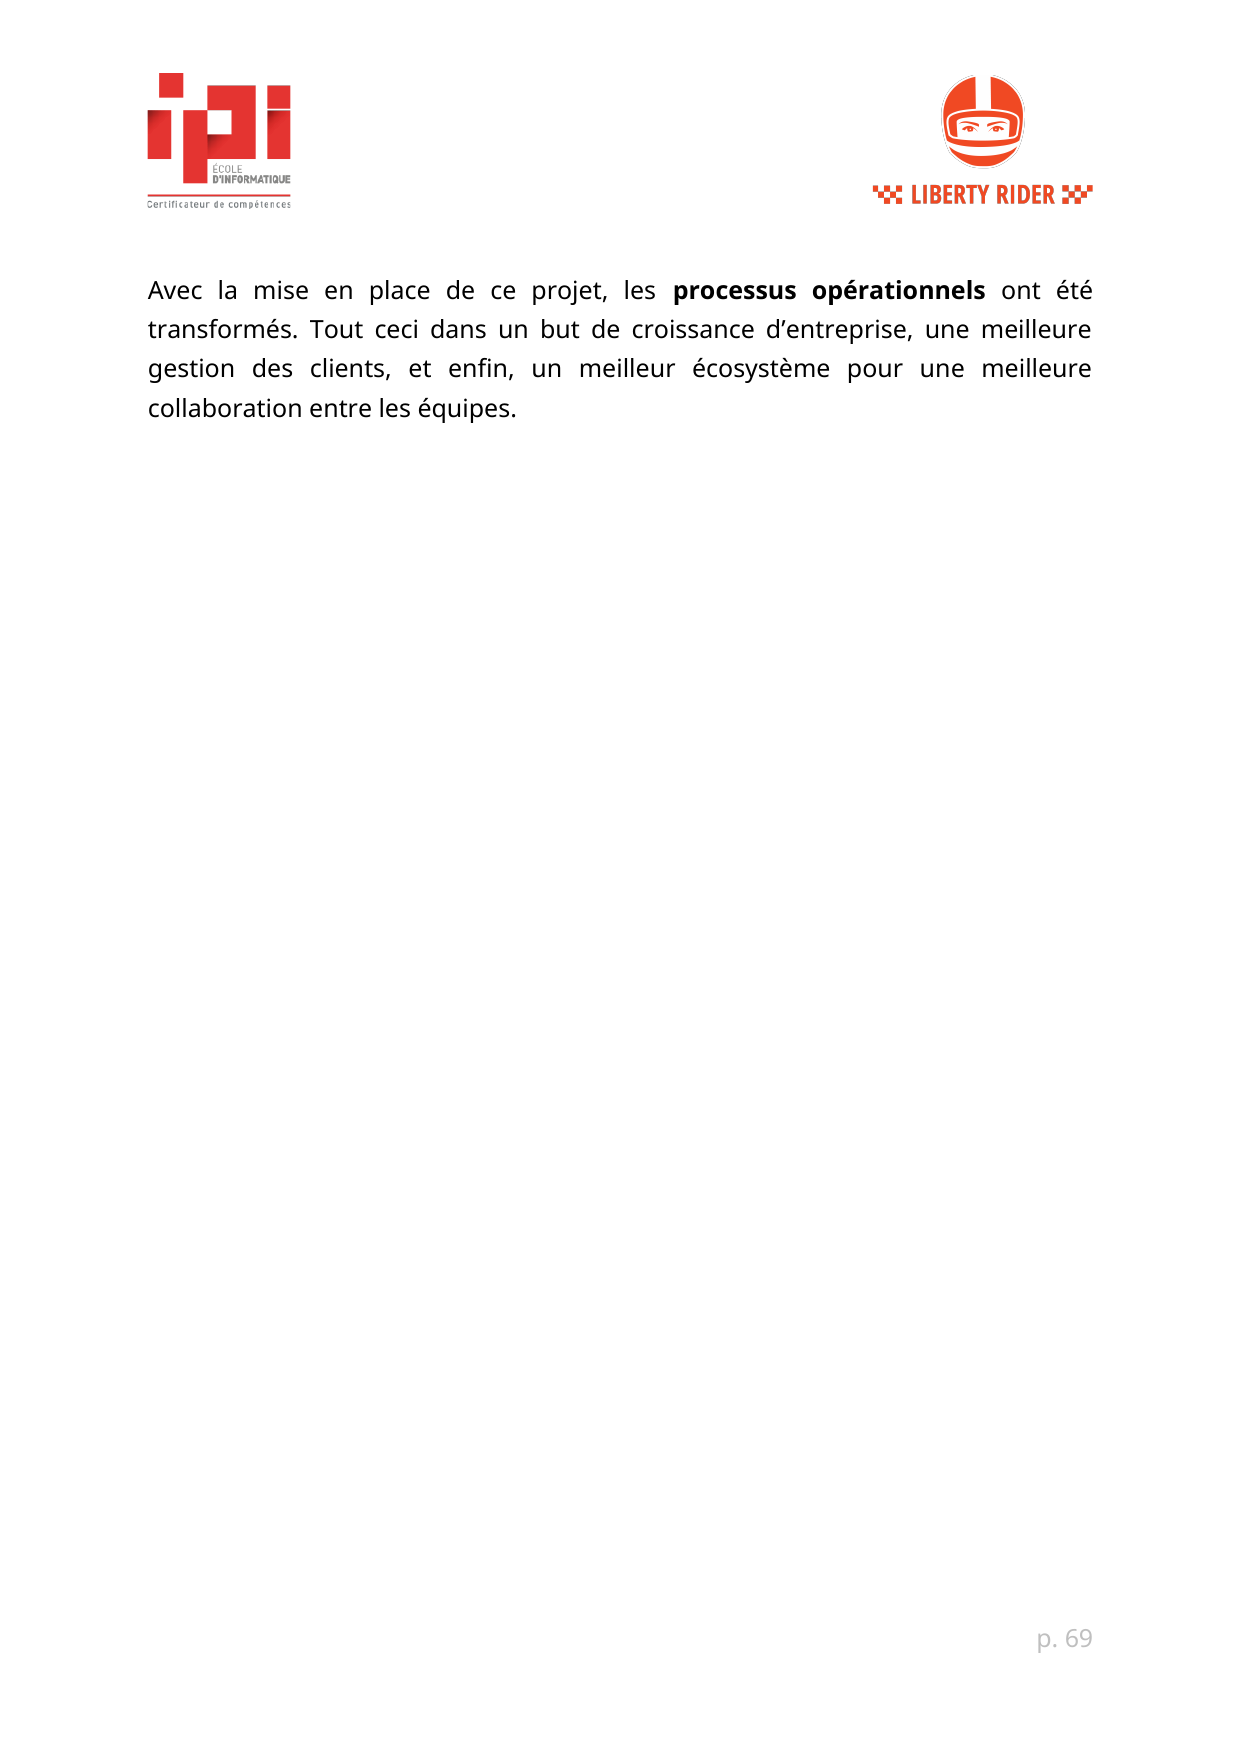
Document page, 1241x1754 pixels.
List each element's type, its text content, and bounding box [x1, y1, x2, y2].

picture [147, 73, 291, 209]
picture [872, 75, 1093, 209]
text Avec la mise en place de ce projet, les processus opérationnels ont été transformés. Tout ceci dans un but de croissance d’entreprise, une meilleure gestion des clients, et enfin, un meilleur écosystème pour une meilleure collaboration entre les équipes. [148, 273, 1093, 424]
